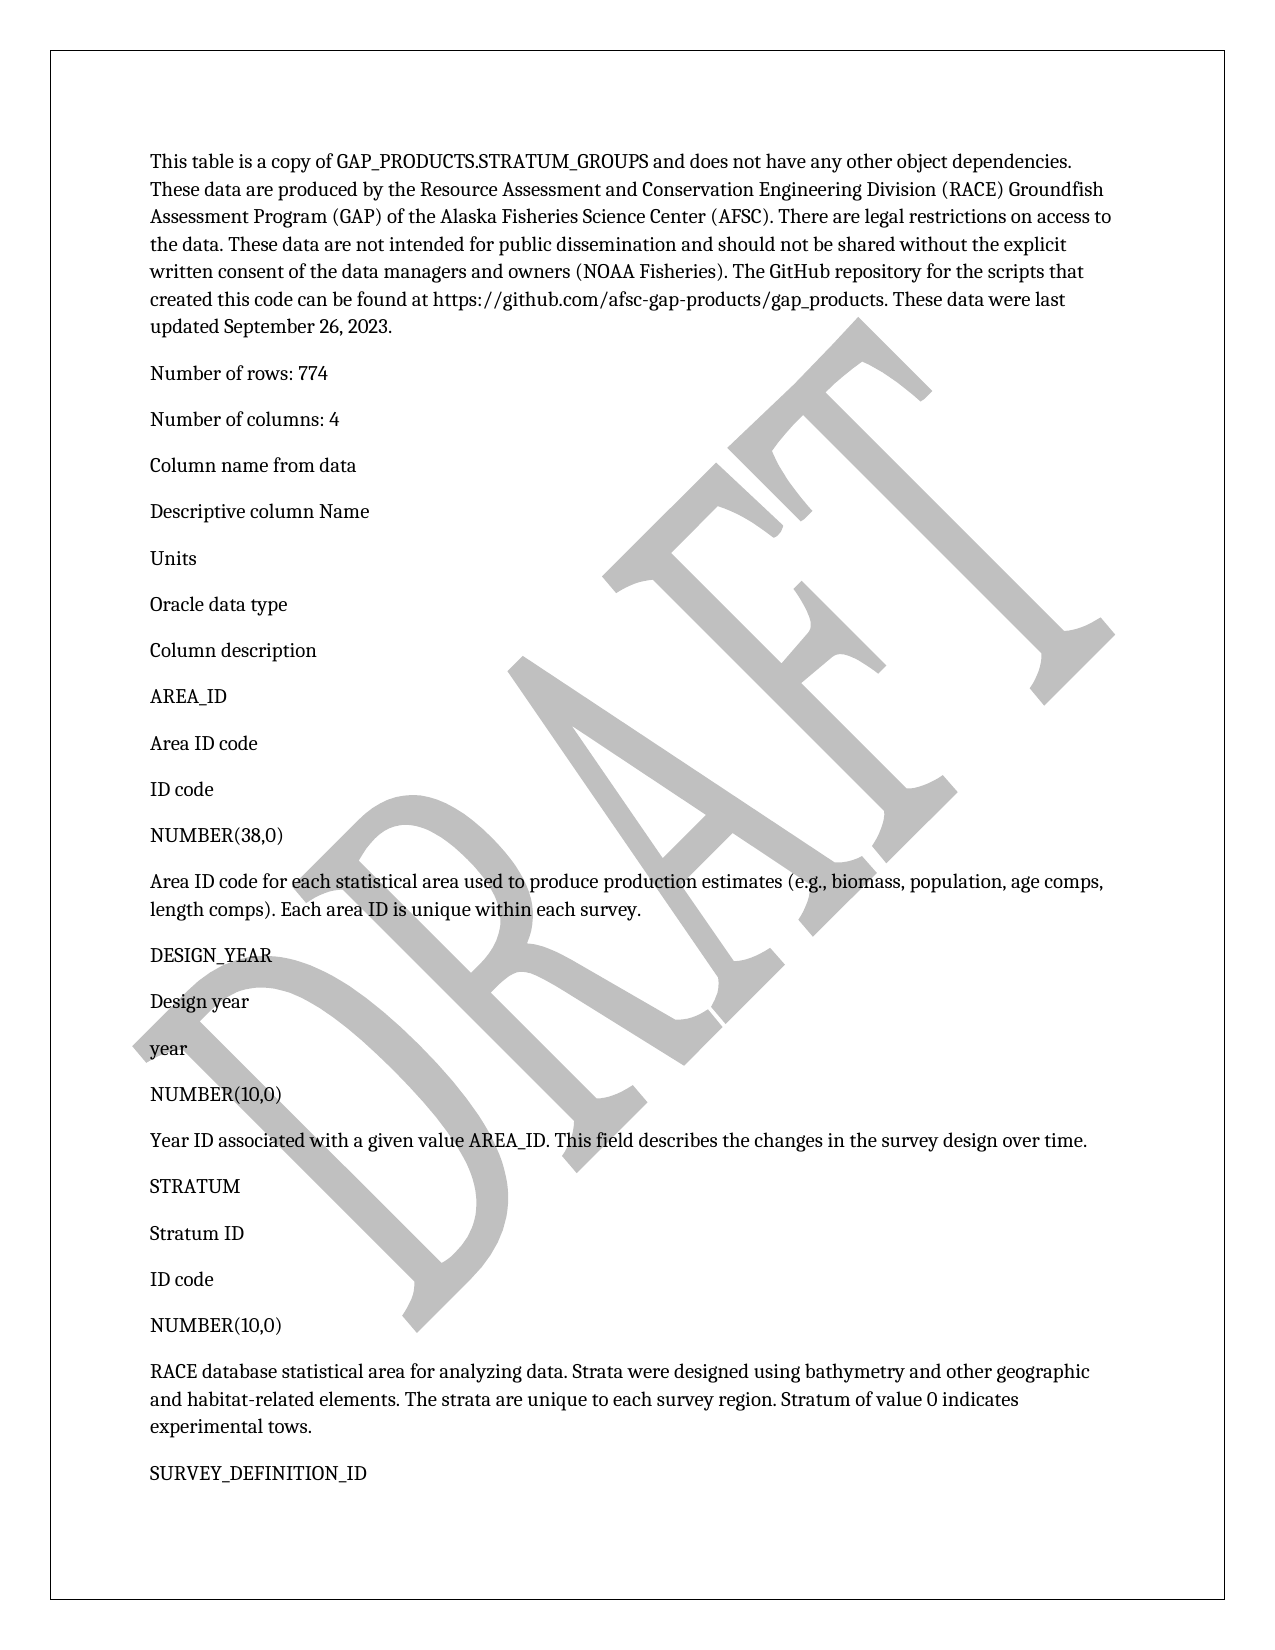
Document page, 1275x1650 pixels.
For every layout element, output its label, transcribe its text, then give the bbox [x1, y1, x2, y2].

text NUMBER(38,0) [150, 824, 1125, 848]
text DESIGN_YEAR [150, 944, 1125, 968]
text Oracle data type [150, 592, 1125, 616]
text ID code [150, 1267, 1125, 1291]
text Number of columns: 4 [150, 407, 1125, 431]
text RACE database statistical area for analyzing data. Strata were designed using bathymetry and other geographic and habitat-related elements. The strata are unique to each survey region. Stratum of value 0 indicates experimental tows. [150, 1360, 1125, 1439]
text Units [150, 546, 1125, 570]
text AREA_ID [150, 685, 1125, 709]
text year [150, 1036, 1125, 1060]
text Stratum ID [150, 1221, 1125, 1245]
text Descriptive column Name [150, 500, 1125, 524]
text Year ID associated with a given value AREA_ID. This field describes the changes in the survey design over time. [150, 1129, 1125, 1153]
text Column description [150, 639, 1125, 663]
text Column name from data [150, 454, 1125, 478]
text Design year [150, 990, 1125, 1014]
text This table is a copy of GAP_PRODUCTS.STRATUM_GROUPS and does not have any other object dependencies. These data are produced by the Resource Assessment and Conservation Engineering Division (RACE) Groundfish Assessment Program (GAP) of the Alaska Fisheries Science Center (AFSC). There are legal restrictions on access to the data. These data are not intended for public dissemination and should not be shared without the explicit written consent of the data managers and owners (NOAA Fisheries). The GitHub repository for the scripts that created this code can be found at https://github.com/afsc-gap-products/gap_products. These data were last updated September 26, 2023. [150, 150, 1125, 339]
text ID code [150, 777, 1125, 801]
text SURVEY_DEFINITION_ID [150, 1461, 1125, 1485]
text NUMBER(10,0) [150, 1314, 1125, 1338]
text Area ID code for each statistical area used to produce production estimates (e.g., biomass, population, age comps, length comps). Each area ID is unique within each survey. [150, 870, 1125, 921]
text NUMBER(10,0) [150, 1082, 1125, 1106]
text STRATUM [150, 1175, 1125, 1199]
text Number of rows: 774 [150, 361, 1125, 385]
text Area ID code [150, 731, 1125, 755]
